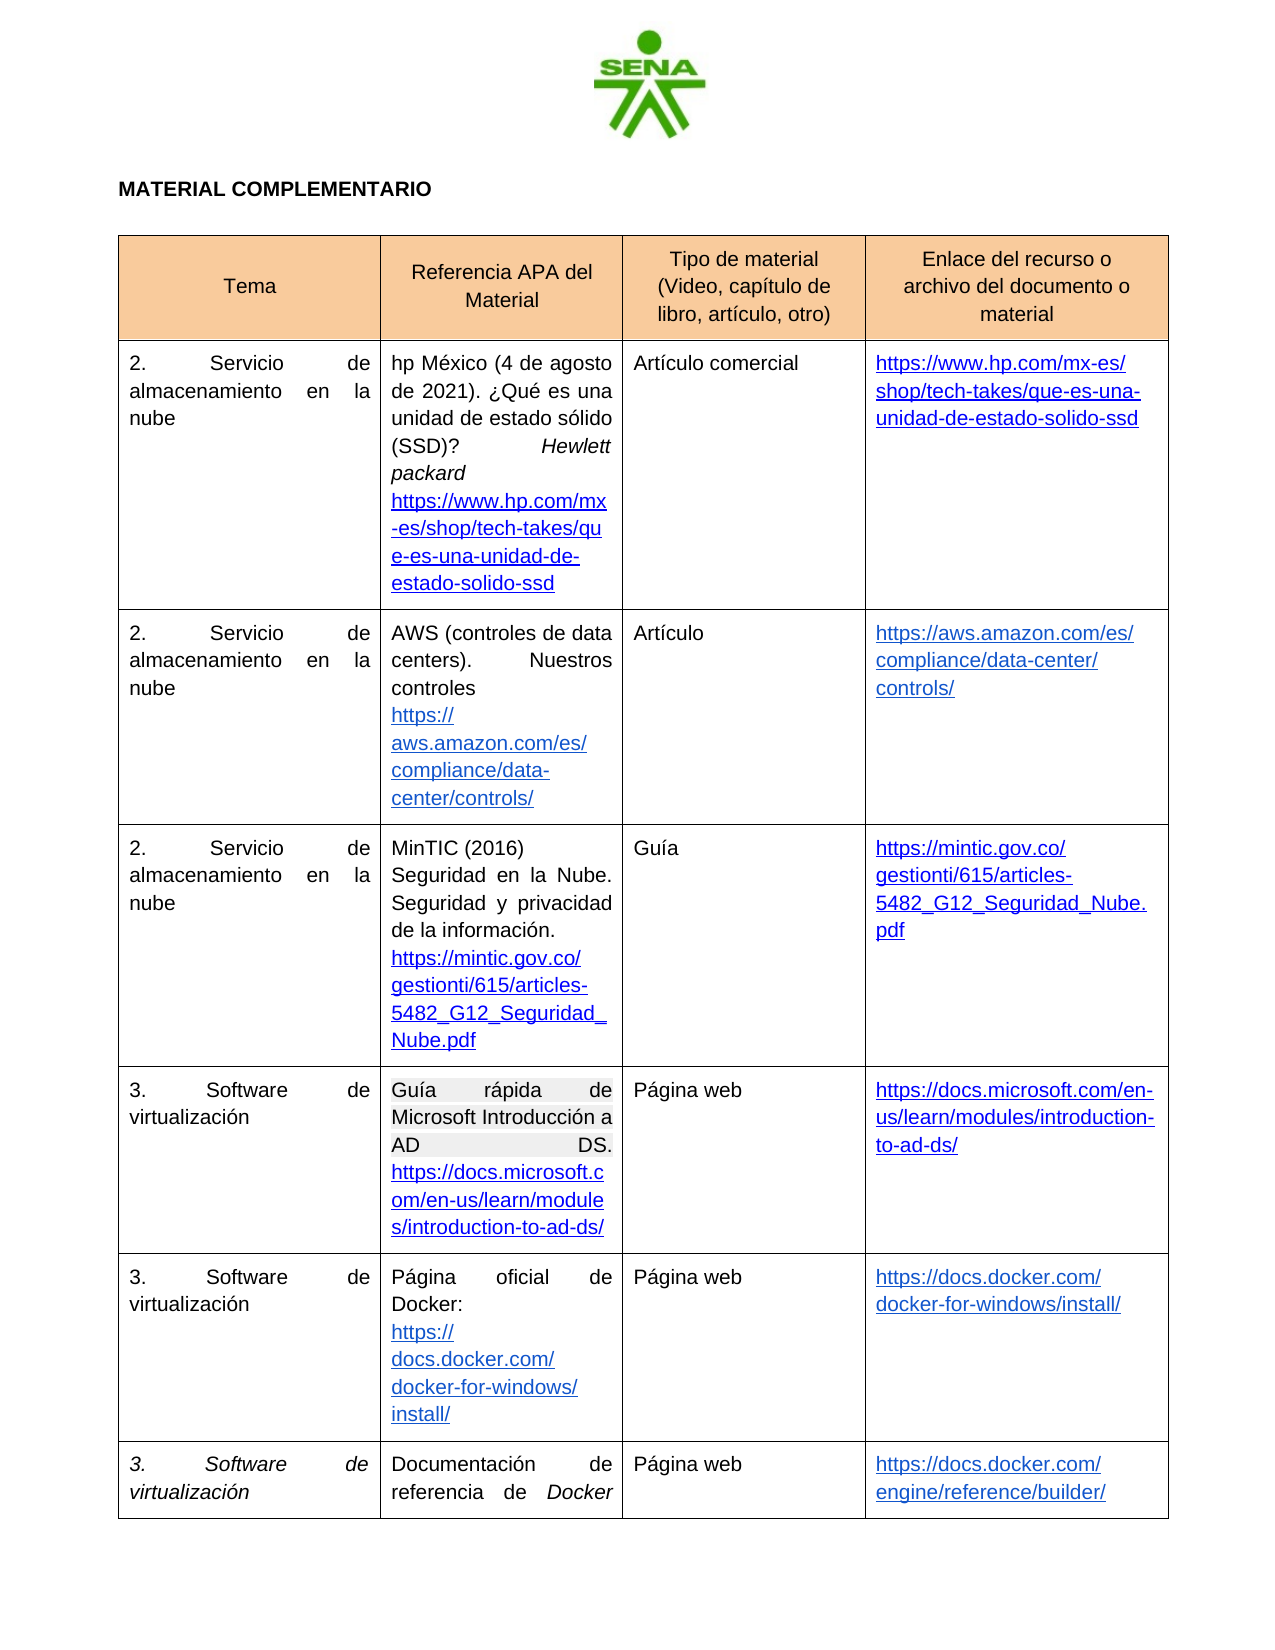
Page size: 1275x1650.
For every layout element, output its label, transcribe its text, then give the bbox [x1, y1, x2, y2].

table_cell Artículo comercial [623, 341, 865, 609]
table_cell Artículo [623, 610, 865, 824]
table_cell https://docs.microsoft.com/en-us/learn/modules/introduction-to-ad-ds/ [866, 1067, 1168, 1253]
table_cell Página oficial de Docker: https://docs.docker.com/docker-for-windows/install/ [381, 1254, 622, 1441]
table_cell 3. Software de virtualización [119, 1254, 380, 1441]
table_cell hp México (4 de agosto de 2021). ¿Qué es una unidad de estado sólido (SSD)? Hewlett packard https://www.hp.com/mx-es/shop/tech-takes/que-es-una-unidad-de-estado-solido-ssd [381, 341, 622, 609]
picture [593, 21, 712, 147]
table_cell https://docs.docker.com/engine/reference/builder/ [866, 1442, 1168, 1518]
table_cell https://www.hp.com/mx-es/shop/tech-takes/que-es-una-unidad-de-estado-solido-ssd [866, 341, 1168, 609]
table_header Tema [119, 236, 380, 339]
table_cell AWS (controles de data centers). Nuestros controles https://aws.amazon.com/es/compliance/data-center/controls/ [381, 610, 622, 824]
table_cell https://aws.amazon.com/es/compliance/data-center/controls/ [866, 610, 1168, 824]
table_cell 3. Software de virtualización [119, 1067, 380, 1253]
table_cell 3. Software de virtualización [119, 1442, 380, 1518]
table_cell Página web [623, 1254, 865, 1441]
table_cell Página web [623, 1067, 865, 1253]
table_cell https://docs.docker.com/docker-for-windows/install/ [866, 1254, 1168, 1441]
table_cell MinTIC (2016) Seguridad en la Nube. Seguridad y privacidad de la información. https://mintic.gov.co/gestionti/615/articles-5482_G12_Seguridad_Nube.pdf [381, 825, 622, 1066]
table_cell 2. Servicio de almacenamiento en la nube [119, 341, 380, 609]
table_cell 2. Servicio de almacenamiento en la nube [119, 610, 380, 824]
table_cell Página web [623, 1442, 865, 1518]
table_header Referencia APA del Material [381, 236, 622, 339]
table_header Tipo de material (Video, capítulo de libro, artículo, otro) [623, 236, 865, 339]
table_cell https://mintic.gov.co/gestionti/615/articles-5482_G12_Seguridad_Nube.pdf [866, 825, 1168, 1066]
table_cell 2. Servicio de almacenamiento en la nube [119, 825, 380, 1066]
table_header Enlace del recurso o archivo del documento o material [866, 236, 1168, 339]
table_cell Guía [623, 825, 865, 1066]
table_cell Guía rápida de Microsoft Introducción a AD DS. https://docs.microsoft.com/en-us/learn/modules/introduction-to-ad-ds/ [381, 1067, 622, 1253]
text MATERIAL COMPLEMENTARIO [118, 177, 1157, 201]
table_cell Documentación de referencia de Docker sobre archivos Dockerfile https://docs.docker.com/engine/reference/builder/ [381, 1442, 622, 1518]
